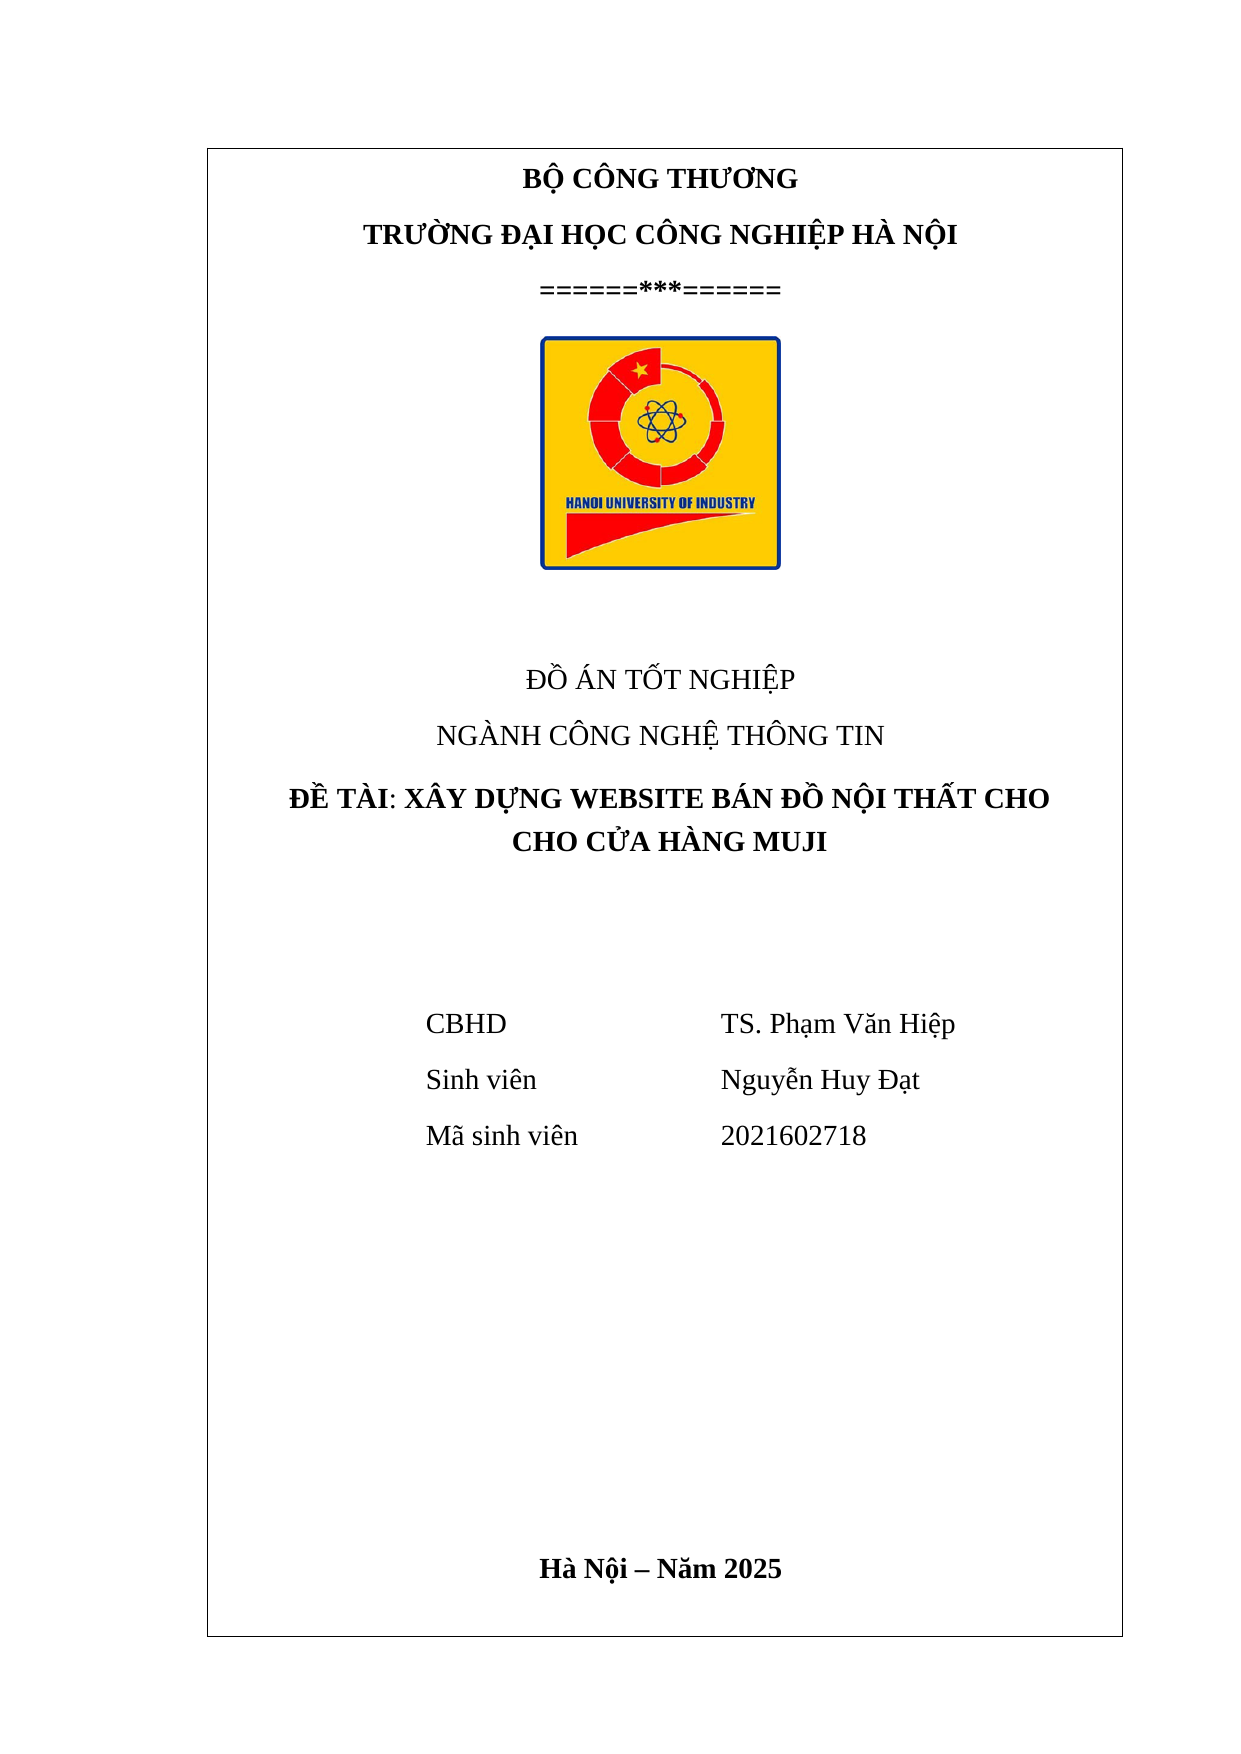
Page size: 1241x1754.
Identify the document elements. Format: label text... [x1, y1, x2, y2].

picture [540, 336, 781, 570]
table_header BỘ CÔNG THƯƠNG TRƯỜNG ĐẠI HỌC CÔNG NGHIỆP HÀ NỘI ======***====== ĐỒ ÁN TỐT NGHIỆP NGÀNH CÔNG NGHỆ THÔNG TIN ĐỀ TÀI: XÂY DỰNG WEBSITE BÁN ĐỒ NỘI THẤT CHO CHO CỬA HÀNG MUJI Hà Nội – Năm 2025 [208, 149, 1122, 1636]
